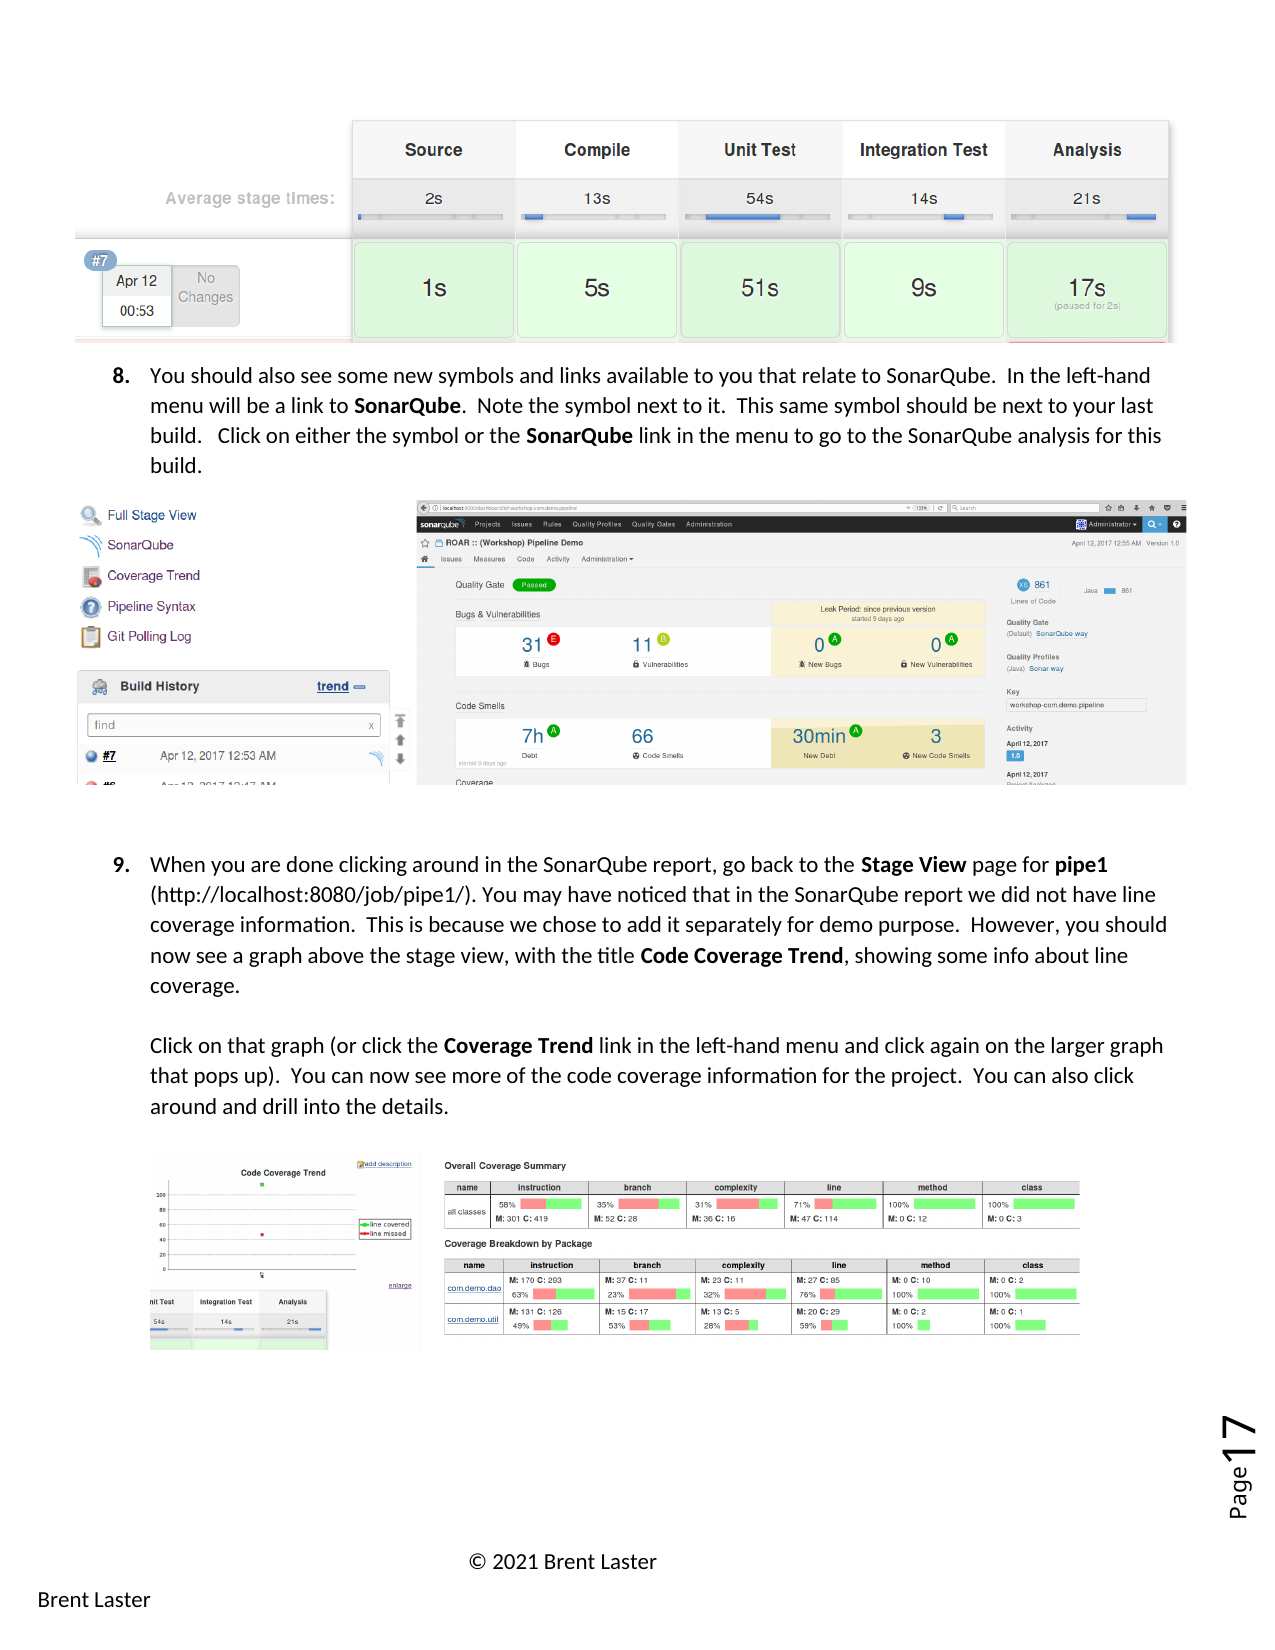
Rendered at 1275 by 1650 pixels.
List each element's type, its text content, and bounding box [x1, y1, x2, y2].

list Click on that graph (or click the Coverage Trend link in the left-hand menu and click again on the larger graph that pops up). You can now see more of the code coverage information for the project. You can also click around and drill into the details. [150, 1031, 1200, 1120]
picture [75, 498, 412, 785]
list You should also see some new symbols and links available to you that relate to SonarQube. In the left-hand menu will be a link to SonarQube. Note the symbol next to it. This same symbol should be next to your last build. Click on either the symbol or the SonarQube link in the menu to go to the SonarQube analysis for this build. [112, 361, 1200, 480]
picture [416, 500, 1187, 785]
picture [150, 1152, 420, 1350]
picture [435, 1153, 1080, 1350]
picture [75, 103, 1200, 343]
list When you are done clicking around in the SonarQube report, go back to the Stage View page for pipe1 (http://localhost:8080/job/pipe1/). You may have noticed that in the SonarQube report we did not have line coverage information. This is because we chose to add it separately for demo purpose. However, you should now see a graph above the stage view, with the title Code Coverage Trend, showing some info about line coverage. [112, 850, 1200, 999]
